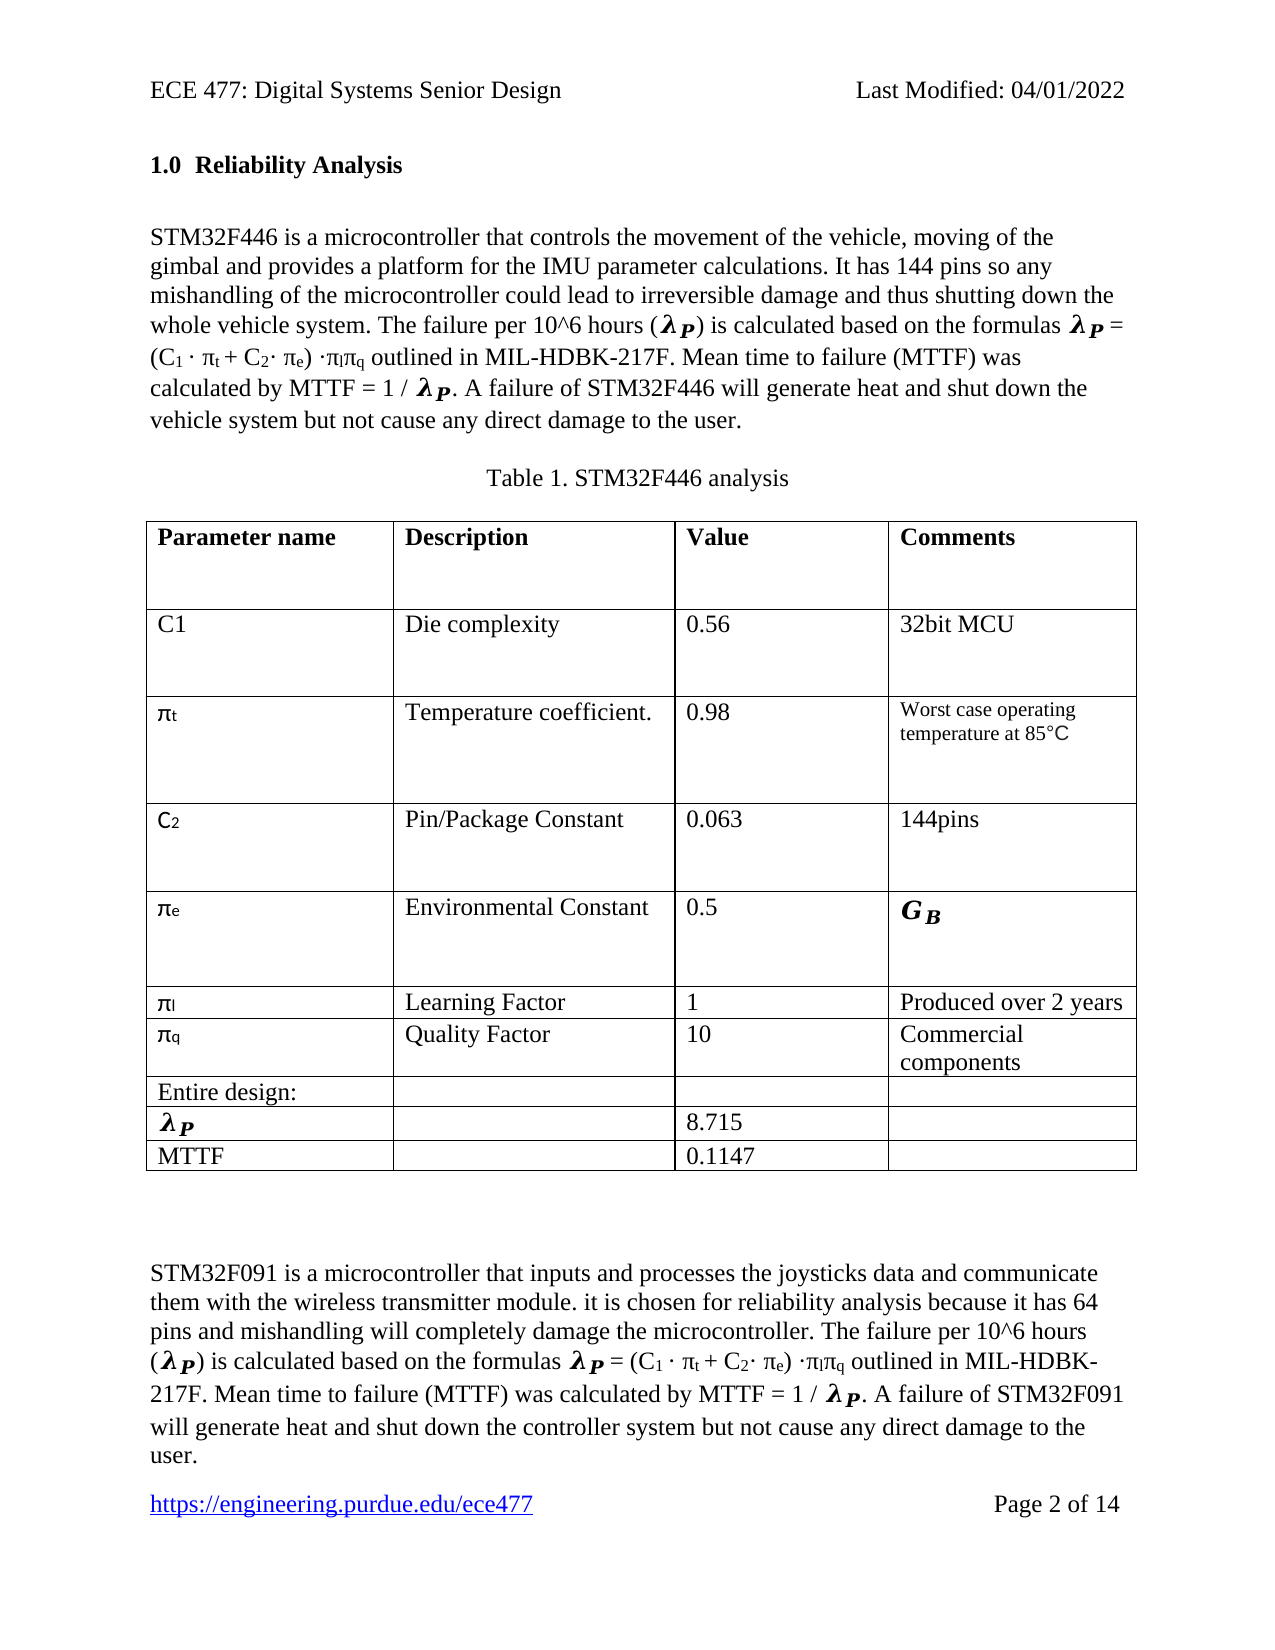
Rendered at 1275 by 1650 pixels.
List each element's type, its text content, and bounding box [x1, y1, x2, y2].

table_header Parameter name [147, 522, 393, 608]
table_cell Worst case operating temperature at 85°C [889, 697, 1136, 803]
table_cell 0.98 [676, 697, 888, 803]
table_cell Quality Factor [394, 1019, 674, 1076]
table_cell Commercial components [889, 1019, 1136, 1076]
table_cell 8.715 [676, 1107, 888, 1140]
table_cell 0.1147 [676, 1141, 888, 1170]
table_cell πl [147, 987, 393, 1018]
table_cell [394, 1077, 674, 1106]
table_cell πt [147, 697, 393, 803]
table_header Description [394, 522, 674, 608]
table_cell 0.5 [676, 892, 888, 986]
table_cell [889, 1077, 1136, 1106]
table_cell [394, 1107, 674, 1140]
table_header Comments [889, 522, 1136, 608]
table_header Value [676, 522, 888, 608]
table_cell Pin/Package Constant [394, 804, 674, 891]
table_cell MTTF [147, 1141, 393, 1170]
text Table 1. STM32F446 analysis [150, 463, 1125, 492]
table_cell 𝑮𝑩 [889, 892, 1136, 986]
table_cell 0.063 [676, 804, 888, 891]
text STM32F091 is a microcontroller that inputs and processes the joysticks data and communicate them with the wireless transmitter module. it is chosen for reliability analysis because it has 64 pins and mishandling will completely damage the microcontroller. The failure per 10^6 hours (𝝀𝑷) is calculated based on the formulas 𝝀𝑷 = (C1 · πt + C2· πe) ·πlπq outlined in MIL-HDBK-217F. Mean time to failure (MTTF) was calculated by MTTF = 1 / 𝝀𝑷. A failure of STM32F091 will generate heat and shut down the controller system but not cause any direct damage to the user. [150, 1258, 1125, 1469]
table_cell Produced over 2 years [889, 987, 1136, 1018]
table_cell Learning Factor [394, 987, 674, 1018]
table_cell Die complexity [394, 610, 674, 696]
text STM32F446 is a microcontroller that controls the movement of the vehicle, moving of the gimbal and provides a platform for the IMU parameter calculations. It has 144 pins so any mishandling of the microcontroller could lead to irreversible damage and thus shutting down the whole vehicle system. The failure per 10^6 hours (𝝀𝑷) is calculated based on the formulas 𝝀𝑷 = (C1 · πt + C2· πe) ·πlπq outlined in MIL-HDBK-217F. Mean time to failure (MTTF) was calculated by MTTF = 1 / 𝝀𝑷. A failure of STM32F446 will generate heat and shut down the vehicle system but not cause any direct damage to the user. [150, 222, 1125, 434]
table_cell 144pins [889, 804, 1136, 891]
table_cell πe [147, 892, 393, 986]
table_cell πq [147, 1019, 393, 1076]
table_cell 10 [676, 1019, 888, 1076]
table_cell C1 [147, 610, 393, 696]
table_cell 0.56 [676, 610, 888, 696]
table_cell [889, 1107, 1136, 1140]
table_cell [889, 1141, 1136, 1170]
table_cell 1 [676, 987, 888, 1018]
table_cell Temperature coefficient. [394, 697, 674, 803]
table_cell Environmental Constant [394, 892, 674, 986]
table_cell 𝝀𝑷 [147, 1107, 393, 1140]
table_cell C2 [147, 804, 393, 891]
table_cell [394, 1141, 674, 1170]
table_cell 32bit MCU [889, 610, 1136, 696]
table_cell [676, 1077, 888, 1106]
title Reliability Analysis [150, 150, 1125, 179]
table_cell Entire design: [147, 1077, 393, 1106]
